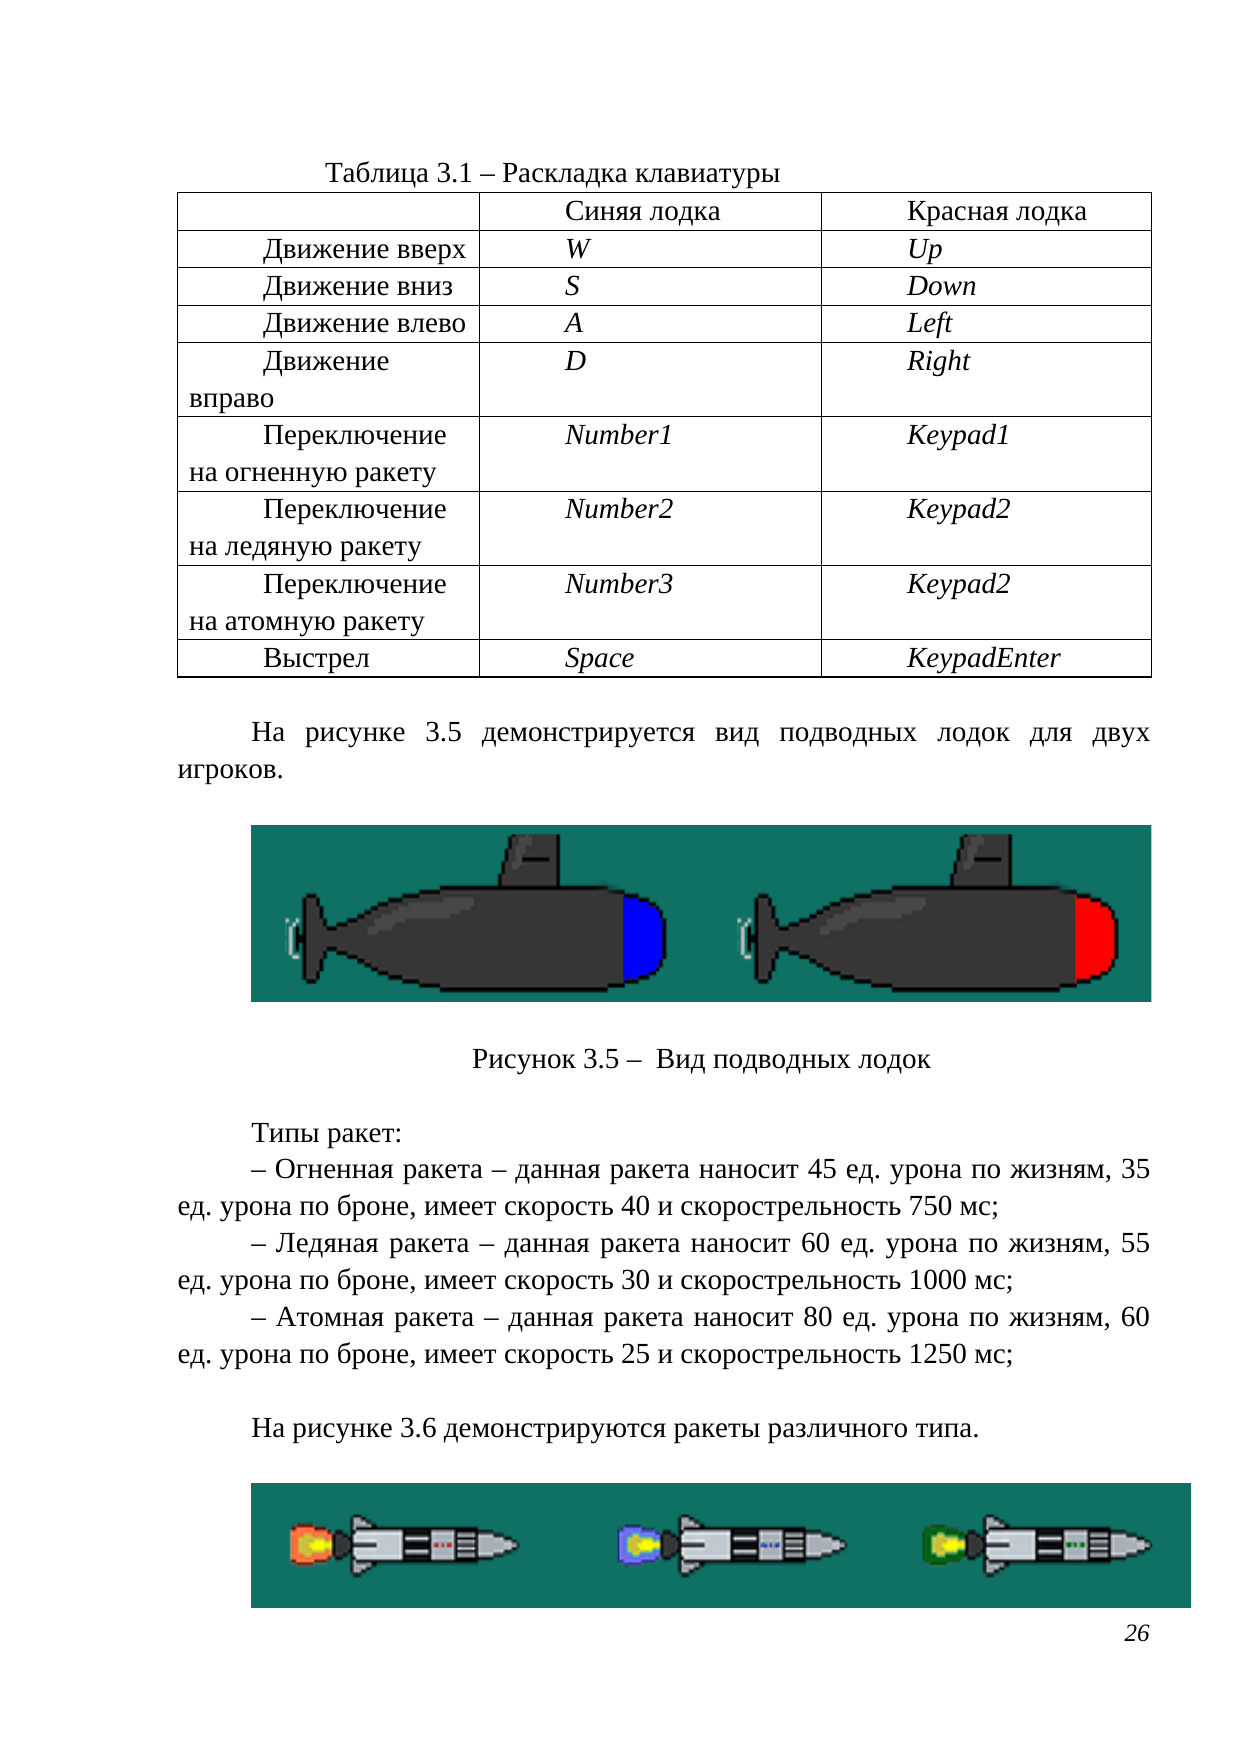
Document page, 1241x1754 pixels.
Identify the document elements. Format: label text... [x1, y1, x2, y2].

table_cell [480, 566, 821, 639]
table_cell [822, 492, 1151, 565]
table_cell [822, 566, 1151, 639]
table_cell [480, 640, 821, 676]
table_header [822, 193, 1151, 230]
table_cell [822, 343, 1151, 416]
picture [251, 825, 1152, 1002]
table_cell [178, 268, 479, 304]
text На рисунке 3.6 демонстрируются ракеты различного типа. [177, 1410, 1152, 1443]
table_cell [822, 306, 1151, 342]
text На рисунке 3.5 демонстрируется вид подводных лодок для двух игроков. [177, 714, 1152, 785]
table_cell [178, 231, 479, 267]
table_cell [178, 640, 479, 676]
picture [251, 1483, 1192, 1608]
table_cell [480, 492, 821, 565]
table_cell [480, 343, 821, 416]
list Рисунок 3.5 – Вид подводных лодок [177, 1041, 1152, 1074]
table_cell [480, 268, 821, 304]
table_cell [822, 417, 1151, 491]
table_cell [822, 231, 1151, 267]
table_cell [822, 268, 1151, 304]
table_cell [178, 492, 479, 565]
text Таблица 3.1 – Раскладка клавиатуры [177, 155, 1152, 188]
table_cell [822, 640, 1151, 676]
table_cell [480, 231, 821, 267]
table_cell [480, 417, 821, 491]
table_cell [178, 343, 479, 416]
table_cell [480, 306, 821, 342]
text Типы ракет: [177, 1115, 1152, 1148]
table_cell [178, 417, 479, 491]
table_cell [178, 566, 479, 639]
text – Огненная ракета – данная ракета наносит 45 ед. урона по жизням, 35 ед. урона по броне, имеет скорость 40 и скорострельность 750 мс; [177, 1152, 1152, 1222]
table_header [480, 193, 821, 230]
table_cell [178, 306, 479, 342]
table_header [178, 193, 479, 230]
text – Атомная ракета – данная ракета наносит 80 ед. урона по жизням, 60 ед. урона по броне, имеет скорость 25 и скорострельность 1250 мс; [177, 1299, 1152, 1369]
text – Ледяная ракета – данная ракета наносит 60 ед. урона по жизням, 55 ед. урона по броне, имеет скорость 30 и скорострельность 1000 мс; [177, 1225, 1152, 1296]
